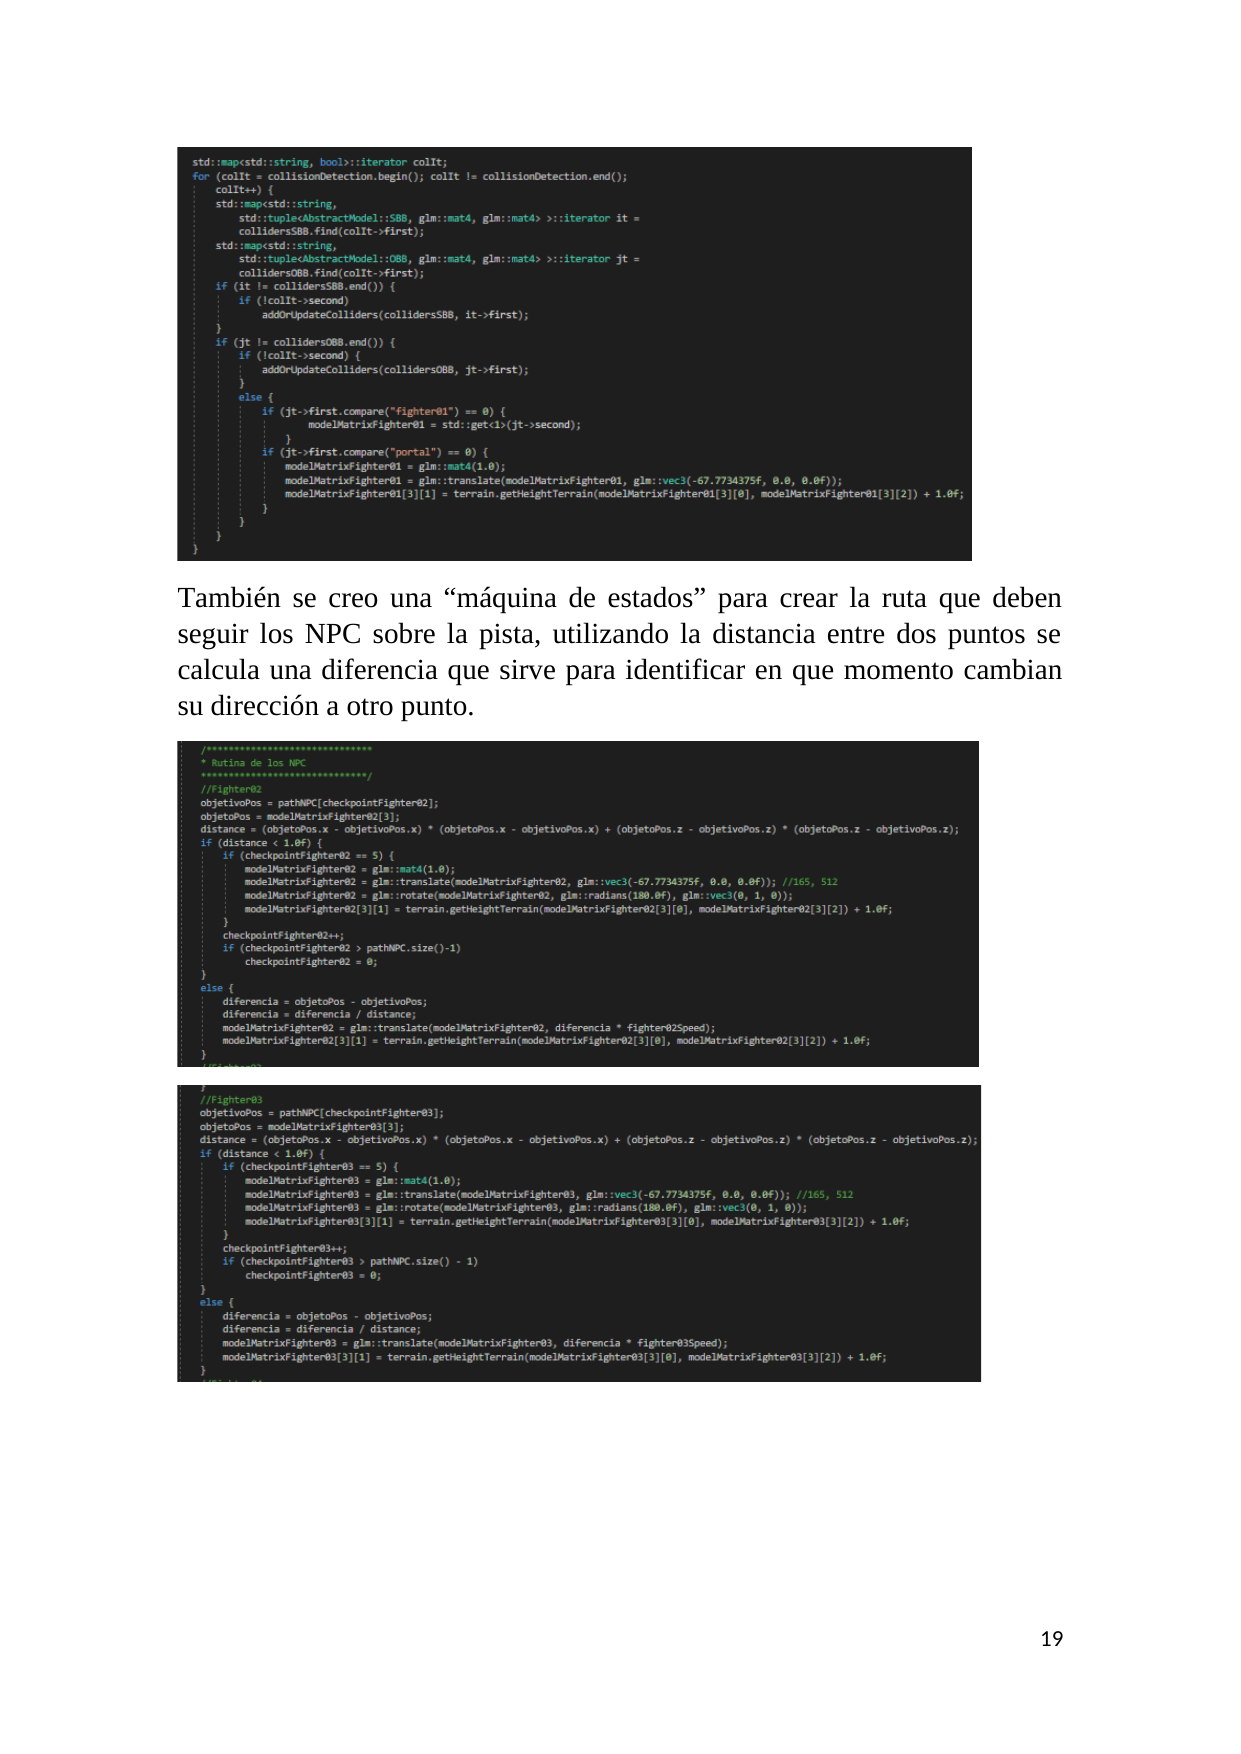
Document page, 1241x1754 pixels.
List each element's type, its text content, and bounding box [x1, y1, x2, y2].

picture [177, 1085, 982, 1382]
picture [177, 147, 972, 561]
text También se creo una “máquina de estados” para crear la ruta que deben seguir los NPC sobre la pista, utilizando la distancia entre dos puntos se calcula una diferencia que sirve para identificar en que momento cambian su dirección a otro punto. [177, 580, 1063, 722]
picture [177, 741, 979, 1067]
